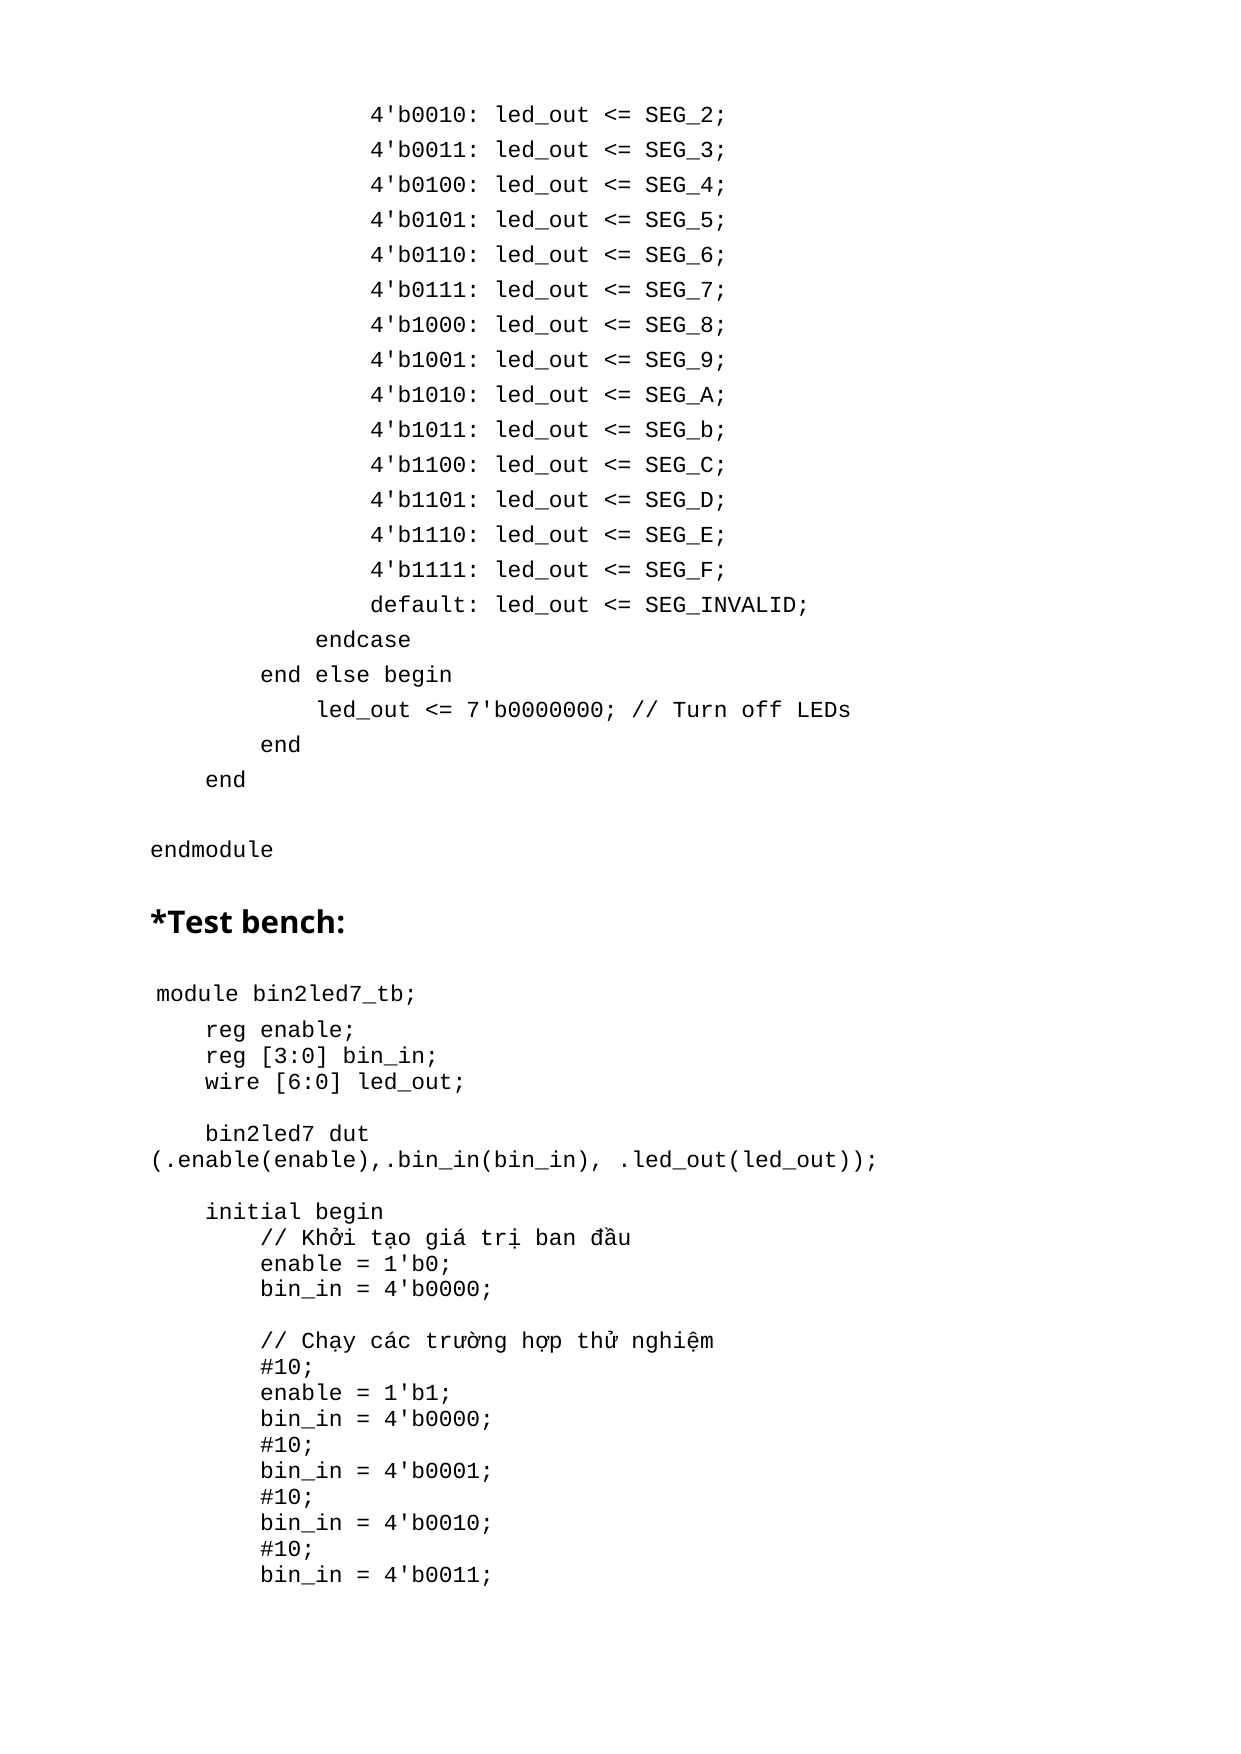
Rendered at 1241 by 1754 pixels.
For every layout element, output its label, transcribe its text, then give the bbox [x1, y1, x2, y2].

text end [150, 733, 1090, 759]
text // Chạy các trường hợp thử nghiệm [150, 1330, 1090, 1356]
text 4'b1100: led_out <= SEG_C; [150, 453, 1090, 479]
text // Khởi tạo giá trị ban đầu [150, 1226, 1090, 1252]
text bin_in = 4'b0011; [150, 1563, 1090, 1589]
text bin_in = 4'b0000; [150, 1407, 1090, 1433]
text bin_in = 4'b0000; [150, 1278, 1090, 1304]
text default: led_out <= SEG_INVALID; [150, 593, 1090, 619]
text end [150, 768, 1090, 794]
text reg [3:0] bin_in; [150, 1044, 1090, 1070]
text #10; [150, 1485, 1090, 1511]
text 4'b1011: led_out <= SEG_b; [150, 418, 1090, 444]
text 4'b1001: led_out <= SEG_9; [150, 348, 1090, 374]
text 4'b0010: led_out <= SEG_2; [150, 103, 1090, 129]
text 4'b0110: led_out <= SEG_6; [150, 243, 1090, 269]
text initial begin [150, 1200, 1090, 1226]
text enable = 1'b0; [150, 1252, 1090, 1278]
text 4'b0011: led_out <= SEG_3; [150, 138, 1090, 164]
text endmodule [150, 838, 1090, 864]
text #10; [150, 1356, 1090, 1382]
text 4'b0100: led_out <= SEG_4; [150, 173, 1090, 199]
text endcase [150, 628, 1090, 654]
text 4'b1111: led_out <= SEG_F; [150, 558, 1090, 584]
text bin_in = 4'b0010; [150, 1511, 1090, 1537]
text 4'b0111: led_out <= SEG_7; [150, 278, 1090, 304]
text 4'b1000: led_out <= SEG_8; [150, 313, 1090, 339]
text end else begin [150, 663, 1090, 689]
text bin2led7 dut (.enable(enable),.bin_in(bin_in), .led_out(led_out)); [150, 1122, 1090, 1174]
text wire [6:0] led_out; [150, 1070, 1090, 1096]
text *Test bench: [150, 900, 1090, 943]
text 4'b1101: led_out <= SEG_D; [150, 488, 1090, 514]
text enable = 1'b1; [150, 1382, 1090, 1407]
text #10; [150, 1433, 1090, 1459]
text bin_in = 4'b0001; [150, 1459, 1090, 1485]
text reg enable; [150, 1018, 1090, 1044]
text 4'b0101: led_out <= SEG_5; [150, 208, 1090, 234]
text 4'b1110: led_out <= SEG_E; [150, 523, 1090, 549]
text #10; [150, 1537, 1090, 1563]
text module bin2led7_tb; [150, 982, 1090, 1008]
text 4'b1010: led_out <= SEG_A; [150, 383, 1090, 409]
text led_out <= 7'b0000000; // Turn off LEDs [150, 698, 1090, 724]
